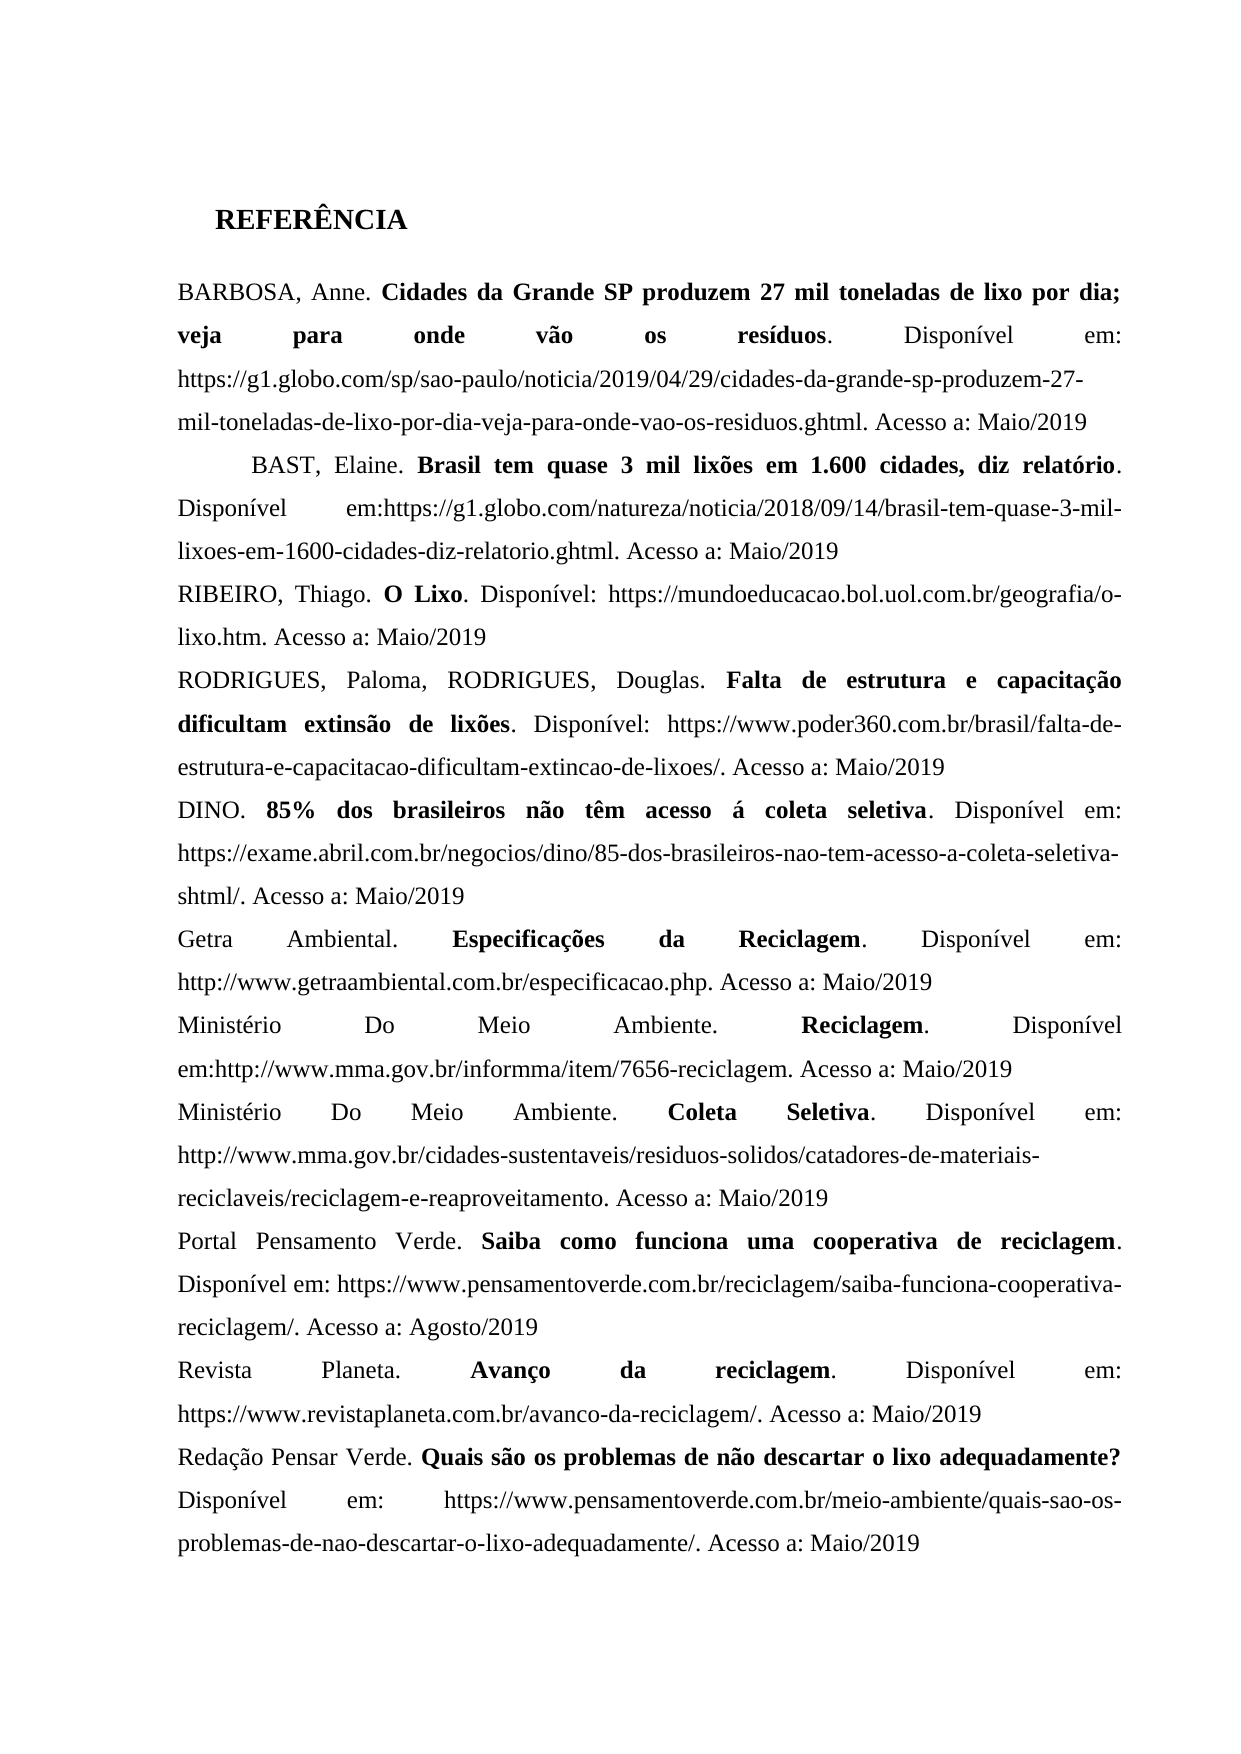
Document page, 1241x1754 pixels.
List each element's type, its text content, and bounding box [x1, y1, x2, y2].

text Revista Planeta. Avanço da reciclagem. Disponível em: https://www.revistaplaneta.com.br/avanco-da-reciclagem/. Acesso a: Maio/2019 [177, 1356, 1122, 1427]
text Getra Ambiental. Especificações da Reciclagem. Disponível em: http://www.getraambiental.com.br/especificacao.php. Acesso a: Maio/2019 [177, 924, 1122, 996]
text Redação Pensar Verde. Quais são os problemas de não descartar o lixo adequadamente? Disponível em: https://www.pensamentoverde.com.br/meio-ambiente/quais-sao-os-problemas-de-nao-descartar-o-lixo-adequadamente/. Acesso a: Maio/2019 [177, 1442, 1122, 1557]
text DINO. 85% dos brasileiros não têm acesso á coleta seletiva. Disponível em: https://exame.abril.com.br/negocios/dino/85-dos-brasileiros-nao-tem-acesso-a-coleta-seletiva-shtml/. Acesso a: Maio/2019 [177, 795, 1122, 910]
text Ministério Do Meio Ambiente. Coleta Seletiva. Disponível em: http://www.mma.gov.br/cidades-sustentaveis/residuos-solidos/catadores-de-materiais-reciclaveis/reciclagem-e-reaproveitamento. Acesso a: Maio/2019 [177, 1097, 1122, 1212]
text Portal Pensamento Verde. Saiba como funciona uma cooperativa de reciclagem. Disponível em: https://www.pensamentoverde.com.br/reciclagem/saiba-funciona-cooperativa-reciclagem/. Acesso a: Agosto/2019 [177, 1226, 1122, 1341]
text BARBOSA, Anne. Cidades da Grande SP produzem 27 mil toneladas de lixo por dia; veja para onde vão os resíduos. Disponível em: https://g1.globo.com/sp/sao-paulo/noticia/2019/04/29/cidades-da-grande-sp-produzem-27-mil-toneladas-de-lixo-por-dia-veja-para-onde-vao-os-residuos.ghtml. Acesso a: Maio/2019 [177, 277, 1122, 436]
subtitle REFERÊNCIA [215, 202, 1122, 236]
text RIBEIRO, Thiago. O Lixo. Disponível: https://mundoeducacao.bol.uol.com.br/geografia/o-lixo.htm. Acesso a: Maio/2019 [177, 579, 1122, 651]
text BAST, Elaine. Brasil tem quase 3 mil lixões em 1.600 cidades, diz relatório. Disponível em:https://g1.globo.com/natureza/noticia/2018/09/14/brasil-tem-quase-3-mil-lixoes-em-1600-cidades-diz-relatorio.ghtml. Acesso a: Maio/2019 [177, 450, 1122, 565]
text RODRIGUES, Paloma, RODRIGUES, Douglas. Falta de estrutura e capacitação dificultam extinsão de lixões. Disponível: https://www.poder360.com.br/brasil/falta-de-estrutura-e-capacitacao-dificultam-extincao-de-lixoes/. Acesso a: Maio/2019 [177, 666, 1122, 781]
text Ministério Do Meio Ambiente. Reciclagem. Disponível em:http://www.mma.gov.br/informma/item/7656-reciclagem. Acesso a: Maio/2019 [177, 1011, 1122, 1082]
